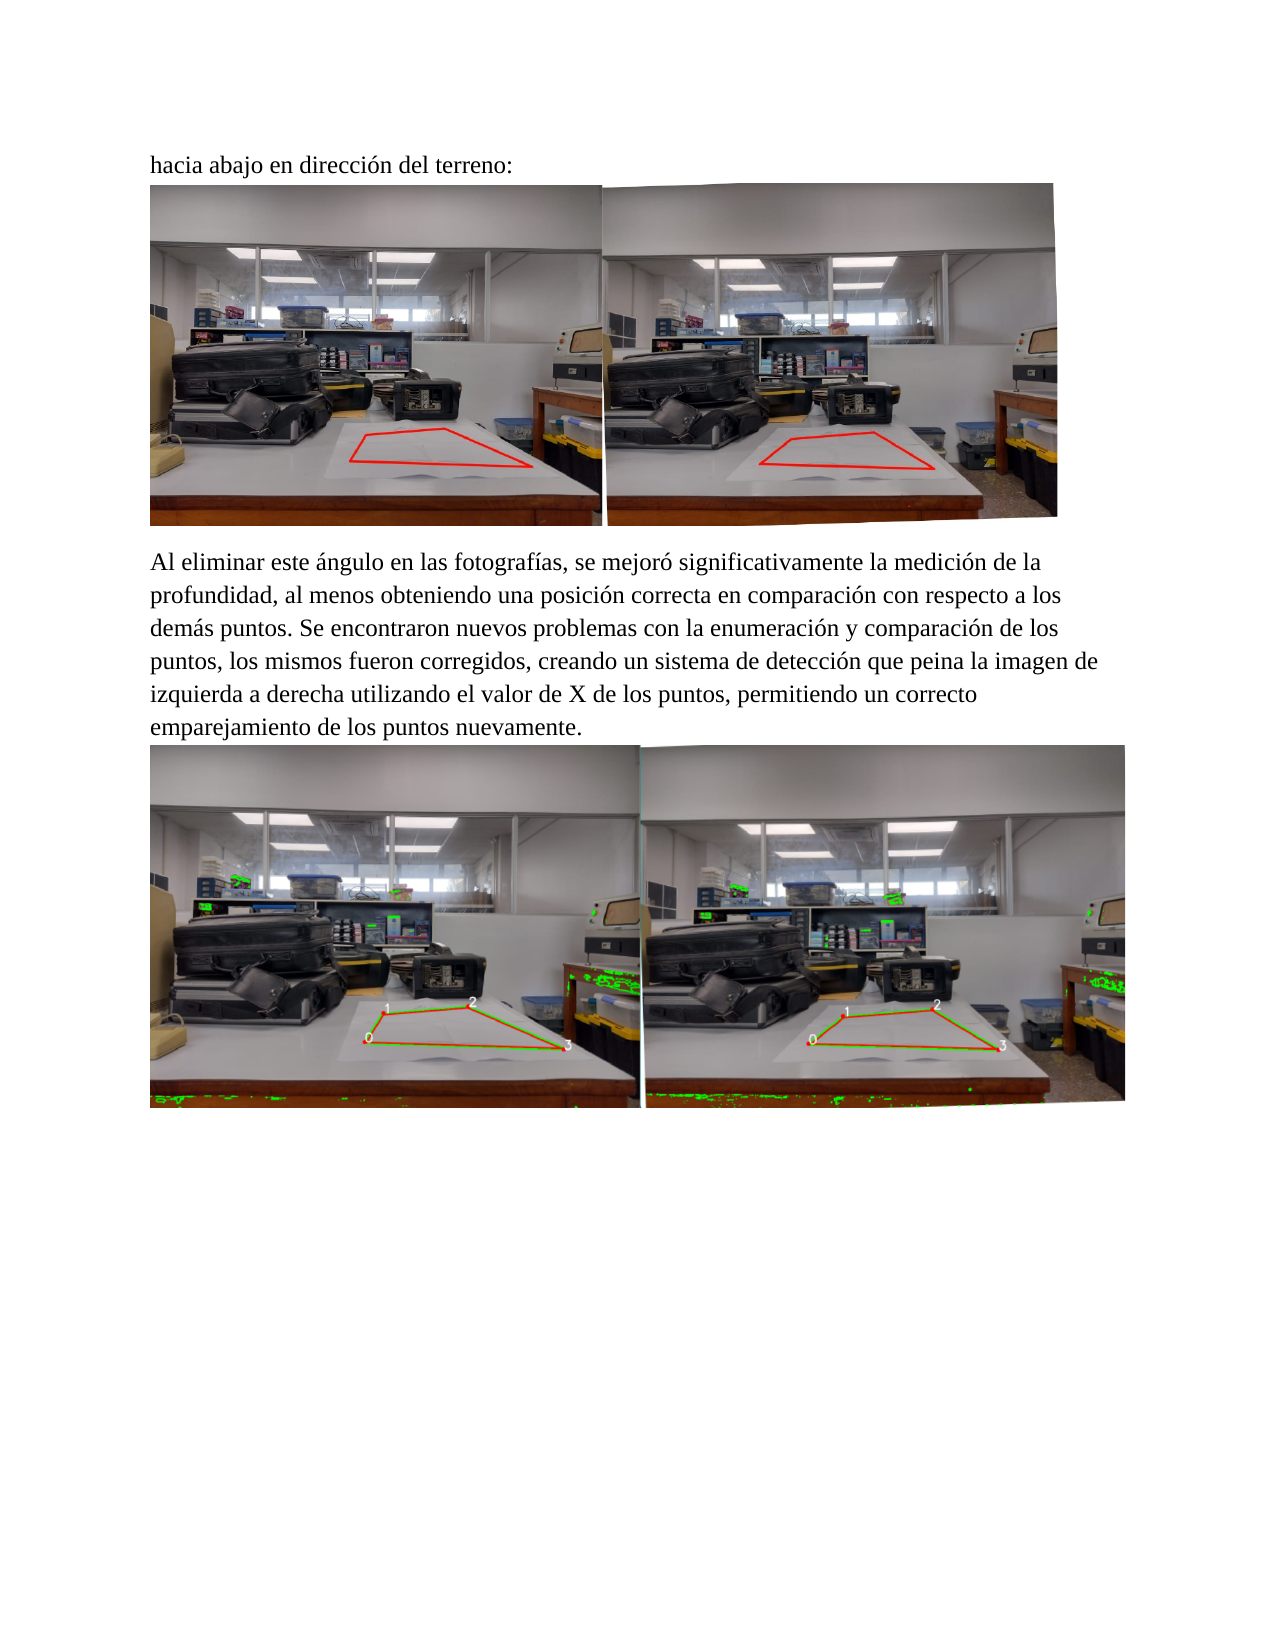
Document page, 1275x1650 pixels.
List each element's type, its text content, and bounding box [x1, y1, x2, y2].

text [150, 150, 1125, 525]
picture [150, 745, 1125, 1108]
text Al eliminar este ángulo en las fotografías, se mejoró significativamente la medición de la profundidad, al menos obteniendo una posición correcta en comparación con respecto a los demás puntos. Se encontraron nuevos problemas con la enumeración y comparación de los puntos, los mismos fueron corregidos, creando un sistema de detección que peina la imagen de izquierda a derecha utilizando el valor de X de los puntos, permitiendo un correcto emparejamiento de los puntos nuevamente. [150, 547, 1125, 745]
picture [150, 183, 1058, 526]
